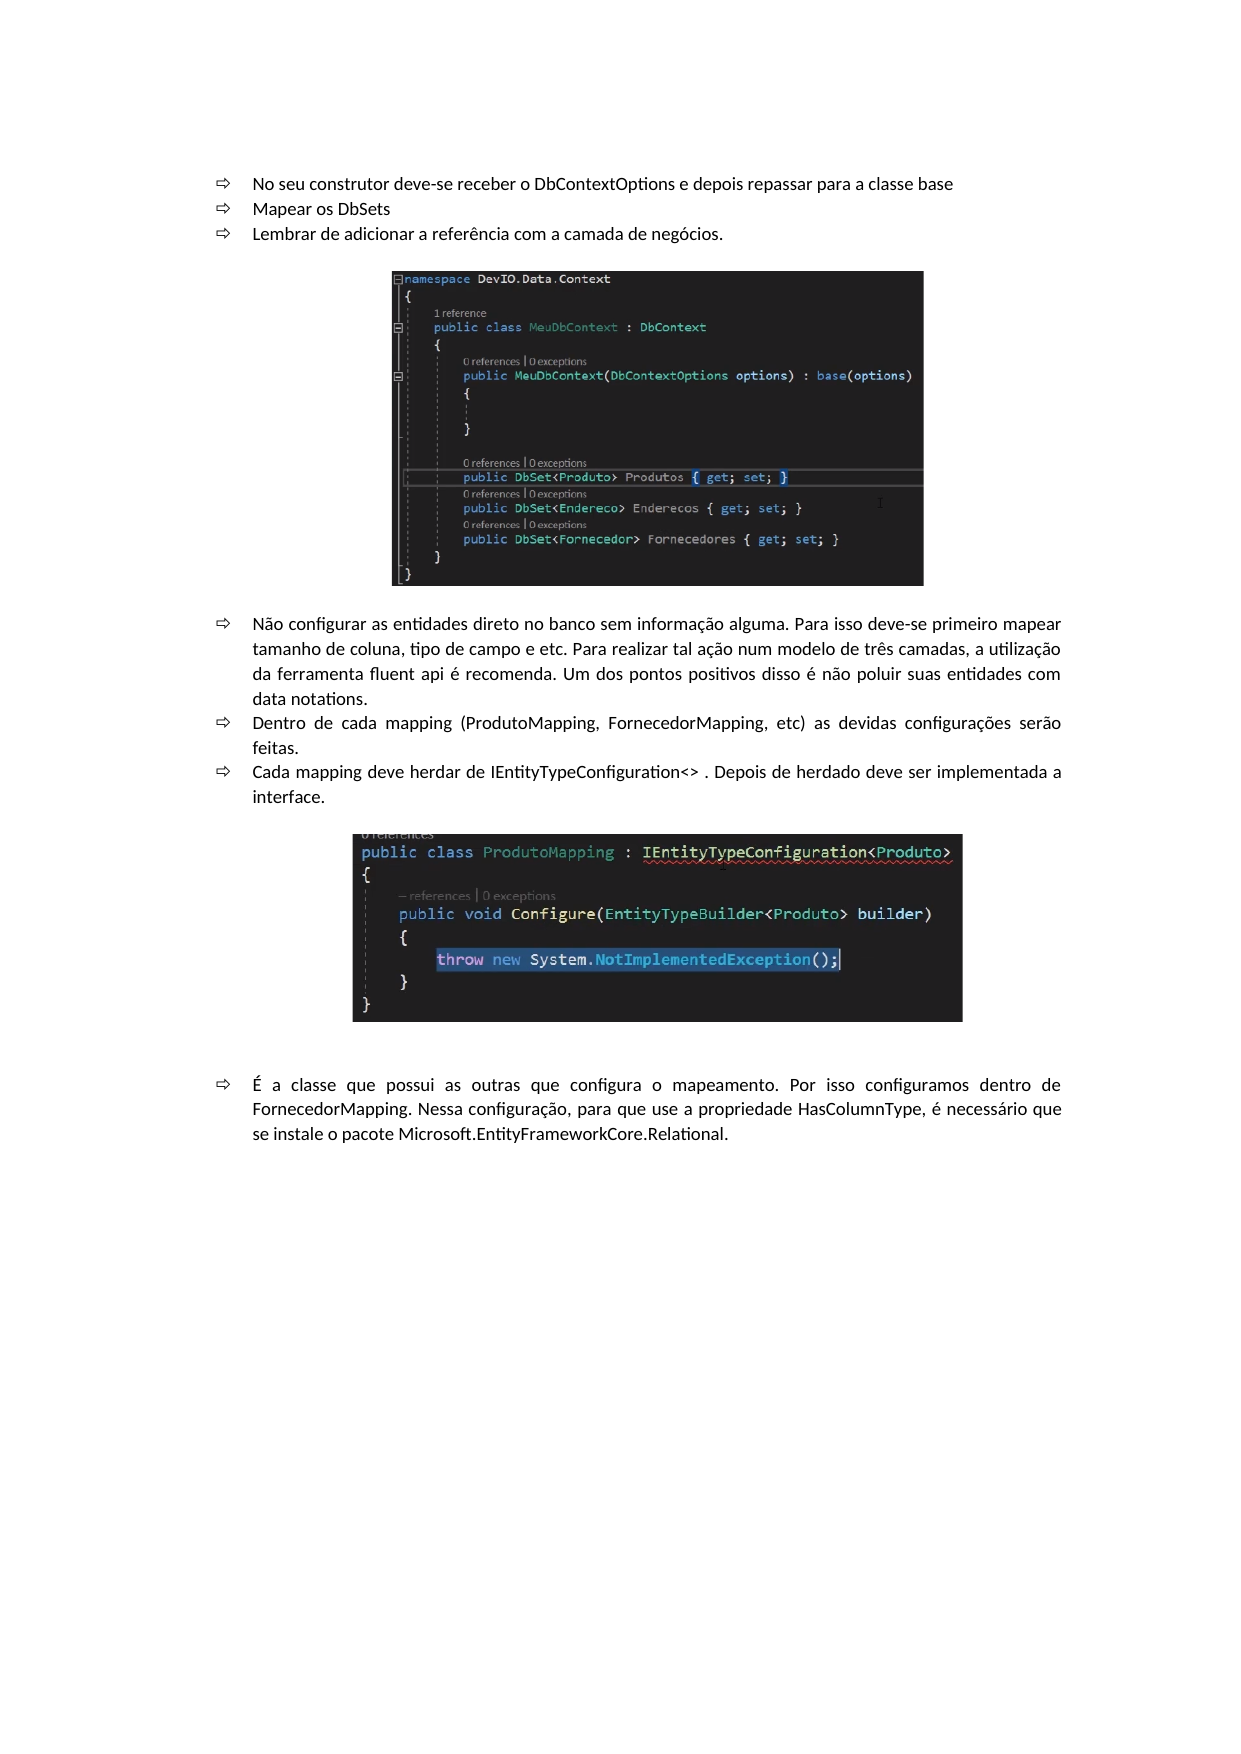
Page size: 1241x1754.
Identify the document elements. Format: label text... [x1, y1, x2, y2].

list Lembrar de adicionar a referência com a camada de negócios. [215, 222, 1063, 244]
picture [352, 834, 963, 1022]
list É a classe que possui as outras que configura o mapeamento. Por isso configuramos dentro de FornecedorMapping. Nessa configuração, para que use a propriedade HasColumnType, é necessário que se instale o pacote Microsoft.EntityFrameworkCore.Relational. [215, 1073, 1063, 1145]
picture [391, 271, 924, 586]
list No seu construtor deve-se receber o DbContextOptions e depois repassar para a classe base [215, 172, 1063, 195]
list Cada mapping deve herdar de IEntityTypeConfiguration<> . Depois de herdado deve ser implementada a interface. [215, 761, 1063, 808]
list Não configurar as entidades direto no banco sem informação alguma. Para isso deve-se primeiro mapear tamanho de coluna, tipo de campo e etc. Para realizar tal ação num modelo de três camadas, a utilização da ferramenta fluent api é recomenda. Um dos pontos positivos disso é não poluir suas entidades com data notations. [215, 613, 1063, 709]
list Mapear os DbSets [215, 197, 1063, 220]
list Dentro de cada mapping (ProdutoMapping, FornecedorMapping, etc) as devidas configurações serão feitas. [215, 711, 1063, 759]
